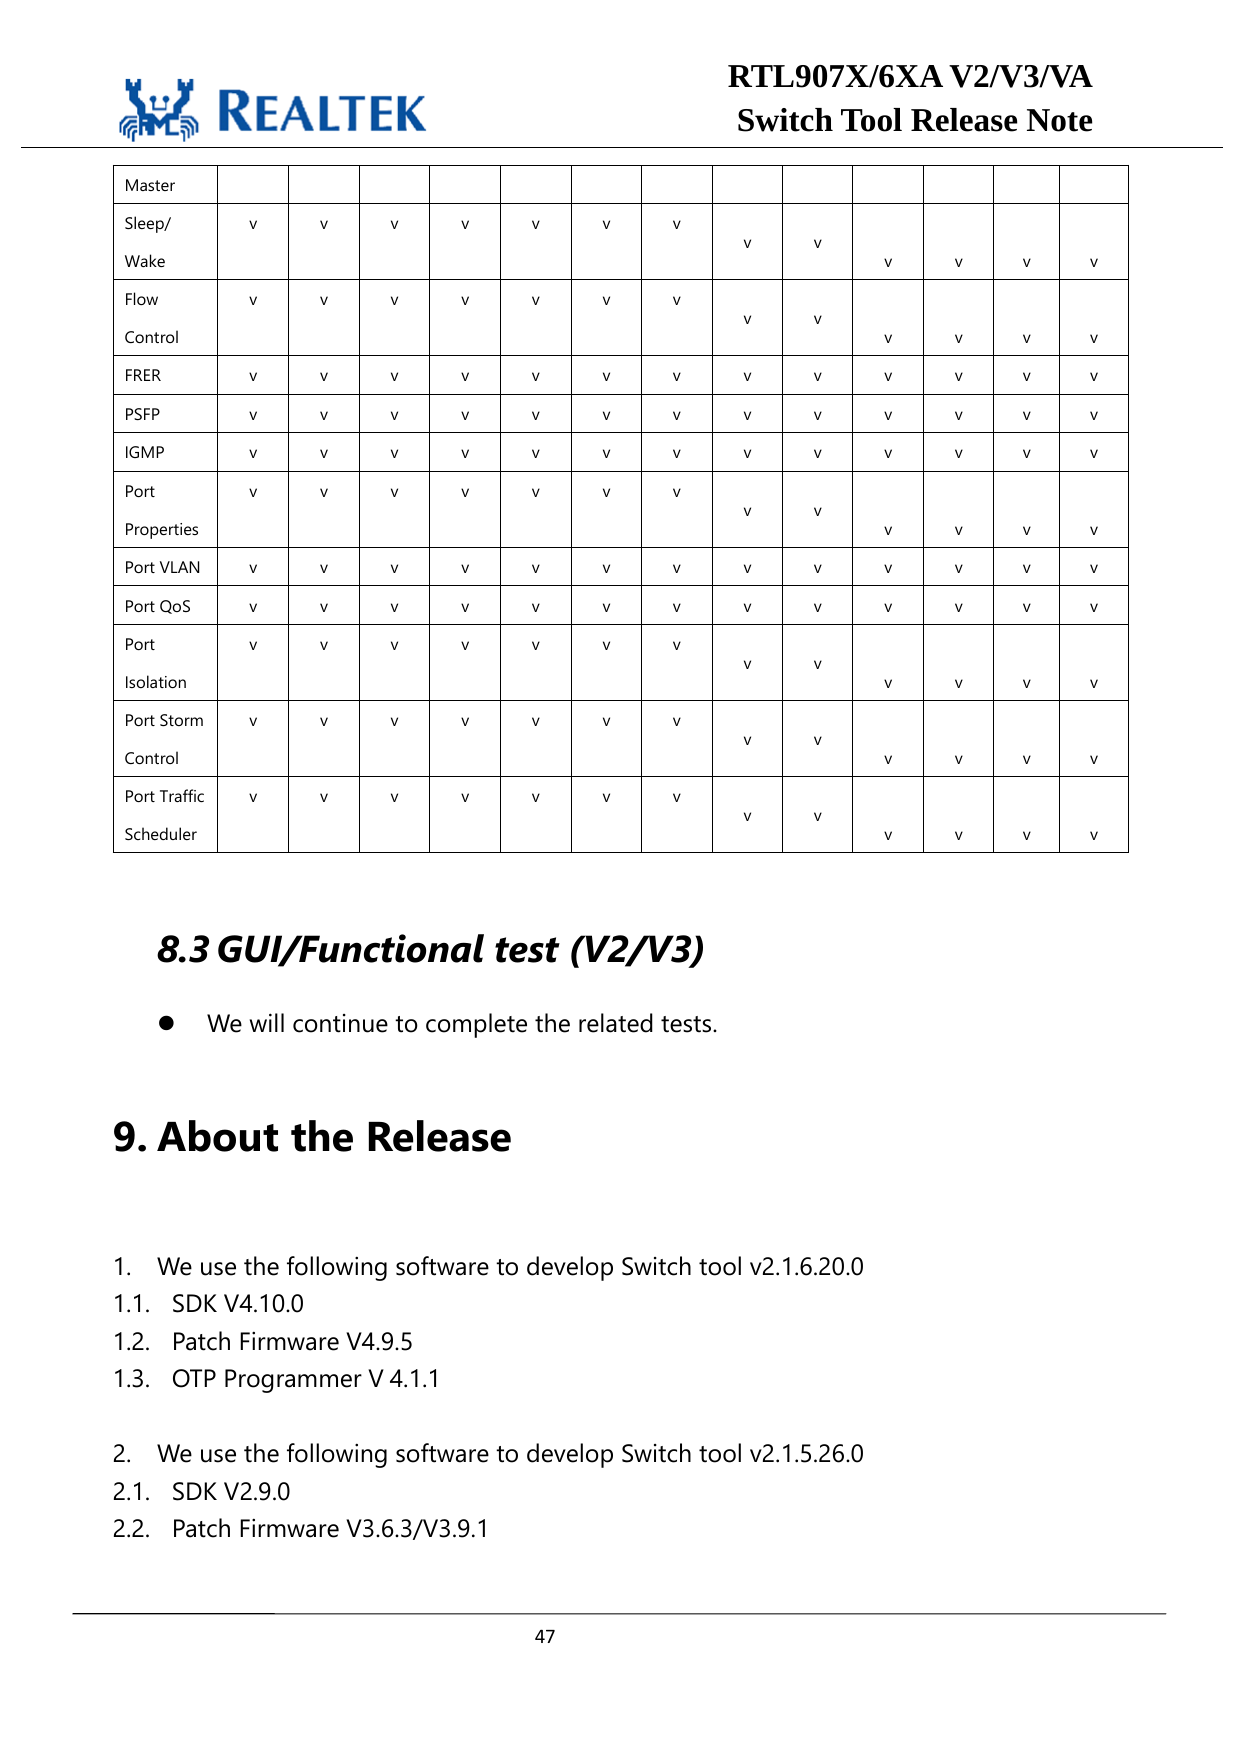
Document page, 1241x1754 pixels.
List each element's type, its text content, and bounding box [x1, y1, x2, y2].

table_cell v [924, 625, 993, 700]
table_cell v [430, 472, 500, 547]
table_cell v [994, 280, 1059, 355]
table_cell v [1060, 433, 1128, 471]
table_cell v [783, 701, 852, 776]
table_cell v [360, 548, 429, 585]
table_cell v [783, 433, 852, 471]
table_cell Port Isolation [114, 625, 217, 700]
table_cell FRER [114, 356, 217, 394]
table_cell v [360, 777, 429, 852]
table_cell v [1060, 280, 1128, 355]
list Patch Firmware V3.6.3/V3.9.1 [112, 1508, 1128, 1546]
table_cell v [572, 586, 641, 624]
table_cell v [783, 777, 852, 852]
table_cell v [642, 625, 712, 700]
table_cell v [853, 586, 923, 624]
table_cell v [924, 586, 993, 624]
table_cell v [572, 356, 641, 394]
table_cell v [218, 204, 288, 279]
list OTP Programmer V 4.1.1 [112, 1358, 1128, 1396]
table_cell v [713, 548, 782, 585]
table_cell v [501, 204, 571, 279]
table_cell v [360, 701, 429, 776]
table_cell v [853, 280, 923, 355]
table_cell v [642, 166, 712, 203]
table_cell v [430, 701, 500, 776]
table_cell v [289, 356, 359, 394]
table_cell v [572, 204, 641, 279]
subtitle GUI/Functional test (V2/V3) [157, 909, 1128, 984]
table_cell v [501, 395, 571, 432]
table_cell v [218, 472, 288, 547]
table_cell v [642, 280, 712, 355]
table_cell v [642, 777, 712, 852]
table_cell v [430, 280, 500, 355]
table_cell v [1060, 395, 1128, 432]
table_cell v [430, 625, 500, 700]
table_cell v [501, 548, 571, 585]
table_cell v [289, 777, 359, 852]
table_cell v [853, 433, 923, 471]
table_cell v [501, 280, 571, 355]
table_cell v [218, 356, 288, 394]
list We use the following software to develop Switch tool v2.1.5.26.0 [112, 1433, 1128, 1471]
table_cell v [783, 395, 852, 432]
table_cell v [289, 701, 359, 776]
table_cell v [994, 701, 1059, 776]
table_cell v [360, 166, 429, 203]
table_cell v [430, 395, 500, 432]
table_cell v [1060, 356, 1128, 394]
table_cell v [572, 701, 641, 776]
table_cell v [994, 433, 1059, 471]
table_cell v [924, 356, 993, 394]
table_cell v [289, 395, 359, 432]
table_cell v [924, 472, 993, 547]
table_cell v [642, 395, 712, 432]
table_cell v [501, 356, 571, 394]
table_cell v [430, 777, 500, 852]
table_cell v [642, 548, 712, 585]
table_cell v [1060, 586, 1128, 624]
table_cell v [713, 395, 782, 432]
table_cell v [572, 625, 641, 700]
table_cell v [783, 280, 852, 355]
table_cell v [713, 777, 782, 852]
list We use the following software to develop Switch tool v2.1.6.20.0 [112, 1246, 1128, 1283]
picture [116, 78, 442, 147]
table_cell v [853, 548, 923, 585]
table_cell v [853, 625, 923, 700]
table_cell v [783, 586, 852, 624]
table_cell v [430, 166, 500, 203]
table_cell v [430, 356, 500, 394]
table_cell v [360, 356, 429, 394]
table_cell v [994, 166, 1059, 203]
table_cell v [218, 280, 288, 355]
table_cell v [289, 433, 359, 471]
table_cell v [783, 548, 852, 585]
table_cell v [713, 280, 782, 355]
table_cell v [994, 395, 1059, 432]
table_cell v [218, 586, 288, 624]
table_cell v [572, 280, 641, 355]
table_cell v [572, 395, 641, 432]
list SDK V4.10.0 [112, 1283, 1128, 1321]
table_cell PHY Master [114, 166, 217, 203]
table_cell v [642, 433, 712, 471]
table_cell v [924, 395, 993, 432]
table_cell v [642, 701, 712, 776]
table_cell v [1060, 204, 1128, 279]
table_cell v [853, 204, 923, 279]
list We will continue to complete the related tests. [157, 1003, 1128, 1041]
table_cell v [853, 395, 923, 432]
table_cell v [994, 625, 1059, 700]
table_cell v [501, 166, 571, 203]
table_cell v [218, 548, 288, 585]
table_cell v [218, 433, 288, 471]
table_cell v [713, 625, 782, 700]
table_cell v [501, 701, 571, 776]
table_cell v [360, 586, 429, 624]
table_cell v [642, 472, 712, 547]
table_cell v [994, 777, 1059, 852]
table_cell v [360, 625, 429, 700]
table_cell v [713, 433, 782, 471]
table_cell v [572, 166, 641, 203]
table_cell v [289, 548, 359, 585]
table_cell v [1060, 701, 1128, 776]
table_cell v [713, 166, 782, 203]
table_cell v [360, 472, 429, 547]
table_cell v [360, 433, 429, 471]
table_cell v [1060, 777, 1128, 852]
table_cell v [218, 166, 288, 203]
table_cell v [853, 701, 923, 776]
table_cell v [430, 204, 500, 279]
list SDK V2.9.0 [112, 1471, 1128, 1508]
table_cell Port Traffic Scheduler [114, 777, 217, 852]
table_cell v [713, 204, 782, 279]
table_cell v [713, 586, 782, 624]
table_cell v [783, 204, 852, 279]
table_cell Flow Control [114, 280, 217, 355]
table_cell v [430, 548, 500, 585]
table_cell v [218, 625, 288, 700]
table_cell v [360, 204, 429, 279]
table_cell v [1060, 166, 1128, 203]
table_cell v [572, 777, 641, 852]
list Patch Firmware V4.9.5 [112, 1321, 1128, 1358]
table_cell v [501, 433, 571, 471]
table_cell v [218, 777, 288, 852]
table_cell v [1060, 625, 1128, 700]
table_cell v [924, 166, 993, 203]
table_cell v [501, 472, 571, 547]
table_cell v [1060, 472, 1128, 547]
table_cell v [289, 204, 359, 279]
table_cell v [853, 356, 923, 394]
table_cell v [924, 433, 993, 471]
table_cell v [994, 586, 1059, 624]
table_cell v [924, 701, 993, 776]
table_cell v [642, 586, 712, 624]
table_cell Port Storm Control [114, 701, 217, 776]
table_cell Port VLAN [114, 548, 217, 585]
table_cell v [924, 548, 993, 585]
table_cell v [994, 356, 1059, 394]
table_cell v [289, 586, 359, 624]
table_cell v [713, 356, 782, 394]
table_cell IGMP [114, 433, 217, 471]
table_cell v [430, 433, 500, 471]
table_cell v [289, 625, 359, 700]
table_cell v [994, 548, 1059, 585]
table_cell v [360, 395, 429, 432]
table_cell v [783, 166, 852, 203]
subtitle About the Release [112, 1097, 1128, 1172]
table_cell v [360, 280, 429, 355]
table_cell v [572, 472, 641, 547]
table_cell v [642, 204, 712, 279]
table_cell Port QoS [114, 586, 217, 624]
table_cell v [1060, 548, 1128, 585]
table_cell v [994, 472, 1059, 547]
table_cell v [924, 280, 993, 355]
table_cell v [783, 625, 852, 700]
table_cell v [994, 204, 1059, 279]
table_cell v [642, 356, 712, 394]
table_cell v [218, 701, 288, 776]
table_cell v [783, 472, 852, 547]
table_cell v [218, 395, 288, 432]
table_cell v [289, 166, 359, 203]
table_cell Port Properties [114, 472, 217, 547]
table_cell v [501, 586, 571, 624]
table_cell v [501, 625, 571, 700]
table_cell v [501, 777, 571, 852]
table_cell v [783, 356, 852, 394]
table_cell Sleep/Wake [114, 204, 217, 279]
table_cell v [924, 777, 993, 852]
table_cell v [924, 204, 993, 279]
table_cell v [713, 701, 782, 776]
table_cell v [853, 166, 923, 203]
table_cell v [572, 433, 641, 471]
table_cell v [853, 777, 923, 852]
table_cell v [572, 548, 641, 585]
table_cell v [713, 472, 782, 547]
table_cell v [289, 472, 359, 547]
table_cell v [289, 280, 359, 355]
table_cell v [853, 472, 923, 547]
table_cell v [430, 586, 500, 624]
table_cell PSFP [114, 395, 217, 432]
